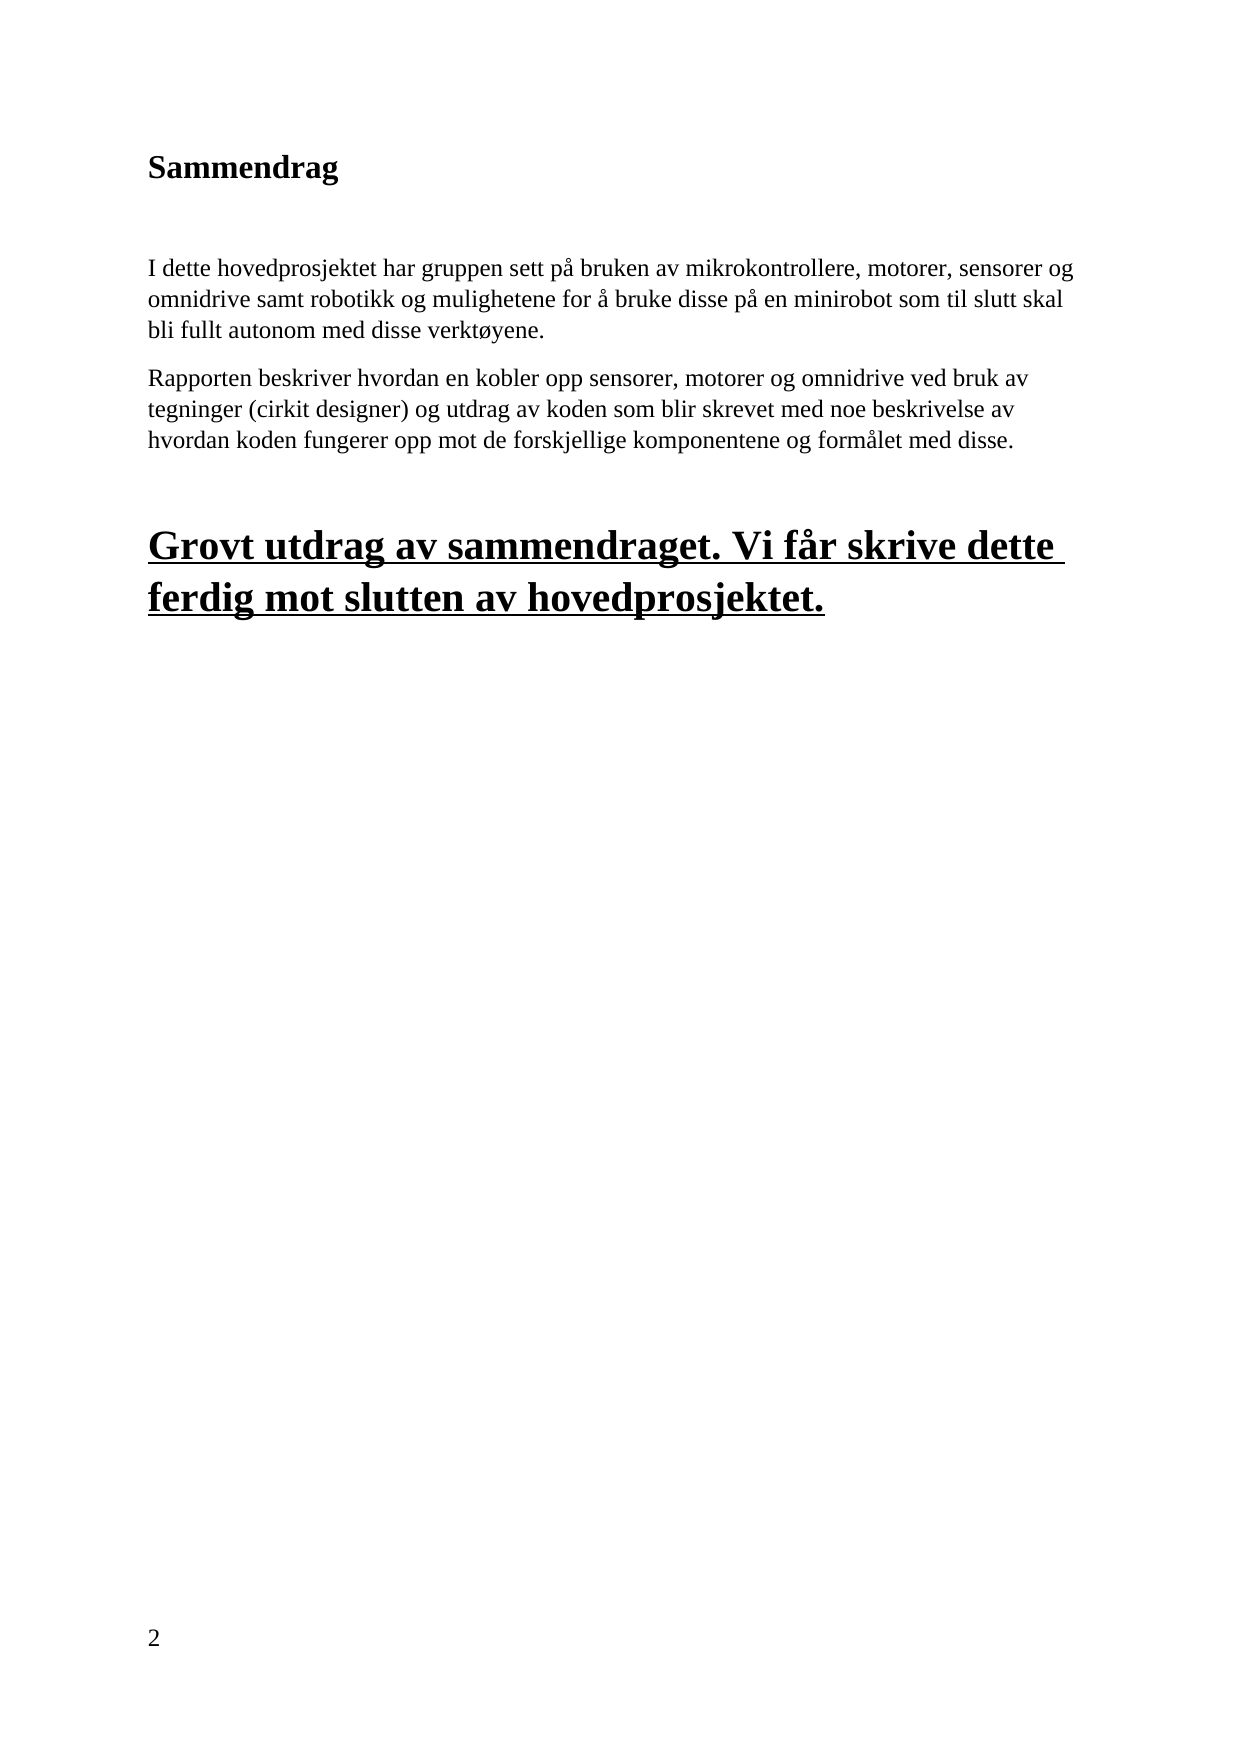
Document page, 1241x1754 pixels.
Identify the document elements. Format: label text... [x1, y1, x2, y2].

text I dette hovedprosjektet har gruppen sett på bruken av mikrokontrollere, motorer, sensorer og omnidrive samt robotikk og mulighetene for å bruke disse på en minirobot som til slutt skal bli fullt autonom med disse verktøyene. [148, 253, 1093, 344]
text Rapporten beskriver hvordan en kobler opp sensorer, motorer og omnidrive ved bruk av tegninger (cirkit designer) og utdrag av koden som blir skrevet med noe beskrivelse av hvordan koden fungerer opp mot de forskjellige komponentene og formålet med disse. [148, 363, 1093, 454]
text Grovt utdrag av sammendraget. Vi får skrive dette ferdig mot slutten av hovedprosjektet. [148, 521, 1093, 620]
text Sammendrag [148, 148, 1093, 186]
